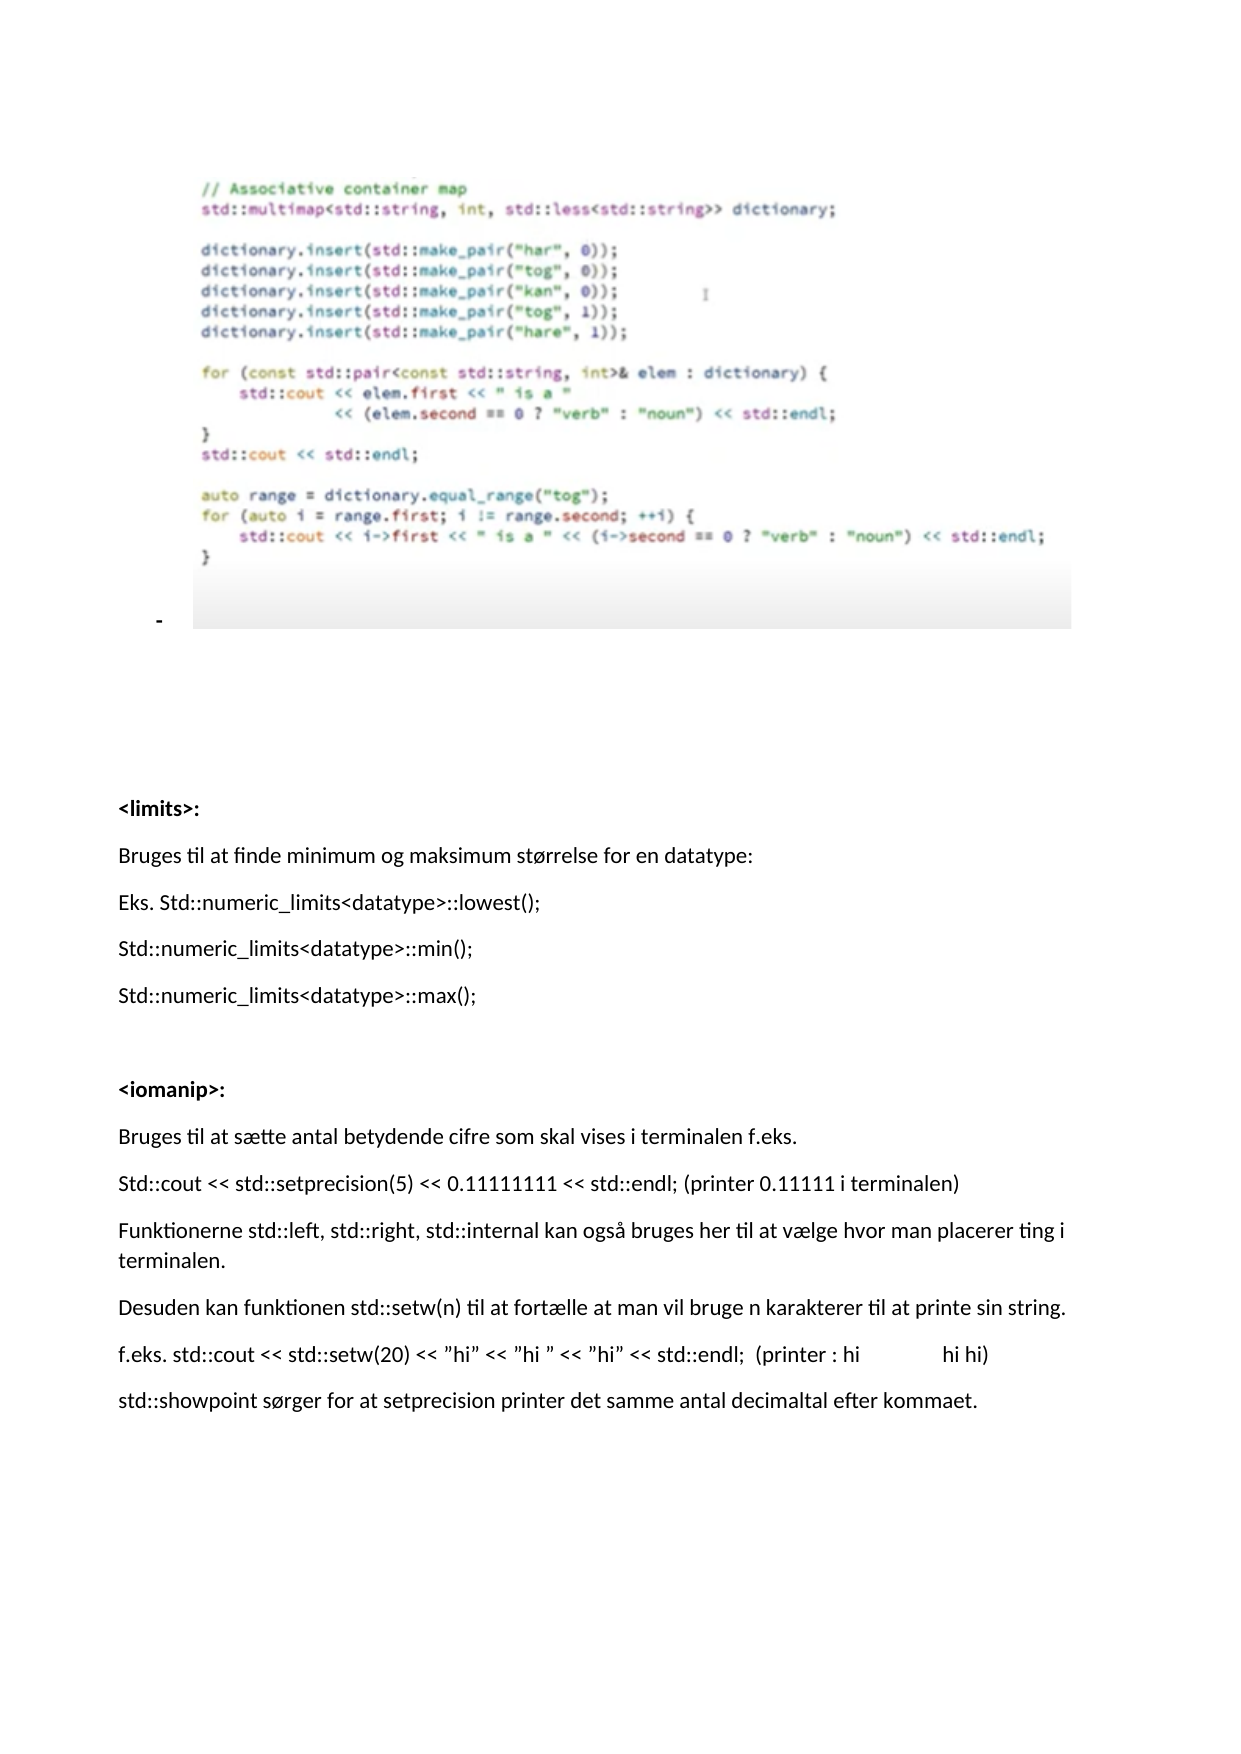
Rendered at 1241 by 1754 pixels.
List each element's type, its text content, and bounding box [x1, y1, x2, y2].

text Std::numeric_limits<datatype>::max(); [118, 981, 1122, 1009]
text Eks. Std::numeric_limits<datatype>::lowest(); [118, 888, 1122, 916]
text Std::numeric_limits<datatype>::min(); [118, 934, 1122, 963]
text Funktionerne std::left, std::right, std::internal kan også bruges her til at vælge hvor man placerer ting i terminalen. [118, 1216, 1122, 1274]
text <iomanip>: [118, 1075, 1122, 1103]
text Bruges til at finde minimum og maksimum størrelse for en datatype: [118, 841, 1122, 869]
text <limits>: [118, 794, 1122, 822]
picture [193, 177, 1072, 629]
text Std::cout << std::setprecision(5) << 0.11111111 << std::endl; (printer 0.11111 i terminalen) [118, 1169, 1122, 1197]
text Bruges til at sætte antal betydende cifre som skal vises i terminalen f.eks. [118, 1122, 1122, 1150]
text Desuden kan funktionen std::setw(n) til at fortælle at man vil bruge n karakterer til at printe sin string. [118, 1293, 1122, 1321]
text f.eks. std::cout << std::setw(20) << ”hi” << ”hi ” << ”hi” << std::endl; (printer : hi hi hi) [118, 1340, 1122, 1368]
text std::showpoint sørger for at setprecision printer det samme antal decimaltal efter kommaet. [118, 1387, 1122, 1415]
